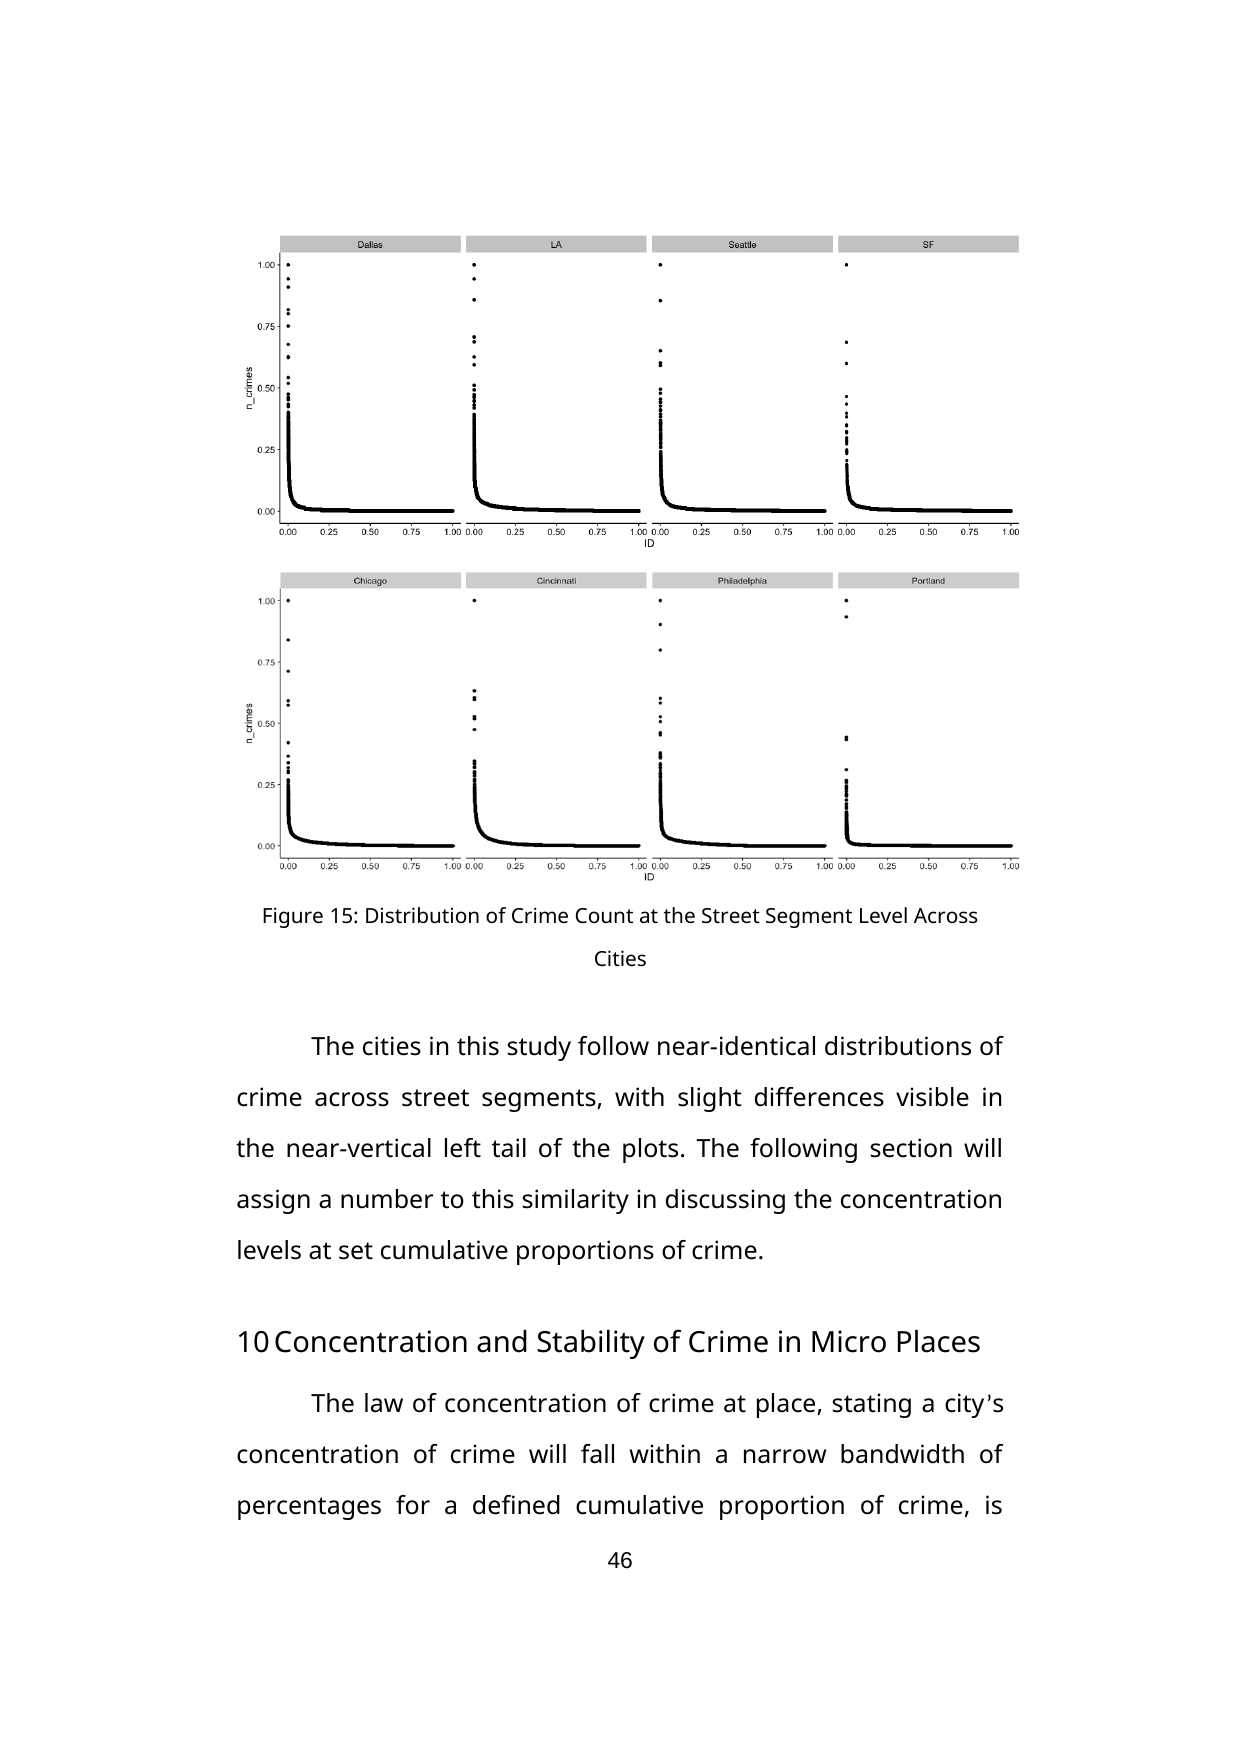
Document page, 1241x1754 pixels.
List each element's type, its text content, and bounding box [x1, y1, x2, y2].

text The cities in this study follow near-identical distributions of crime across street segments, with slight differences visible in the near-vertical left tail of the plots. The following section will assign a number to this similarity in discussing the concentration levels at set cumulative proportions of crime. [236, 1029, 1004, 1267]
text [236, 1386, 1004, 1522]
picture [236, 230, 1024, 554]
text Figure 15: Distribution of Crime Count at the Street Segment Level Across Cities [236, 901, 1004, 972]
picture [236, 567, 1024, 887]
subtitle Concentration and Stability of Crime in Micro Places [236, 1322, 1004, 1361]
